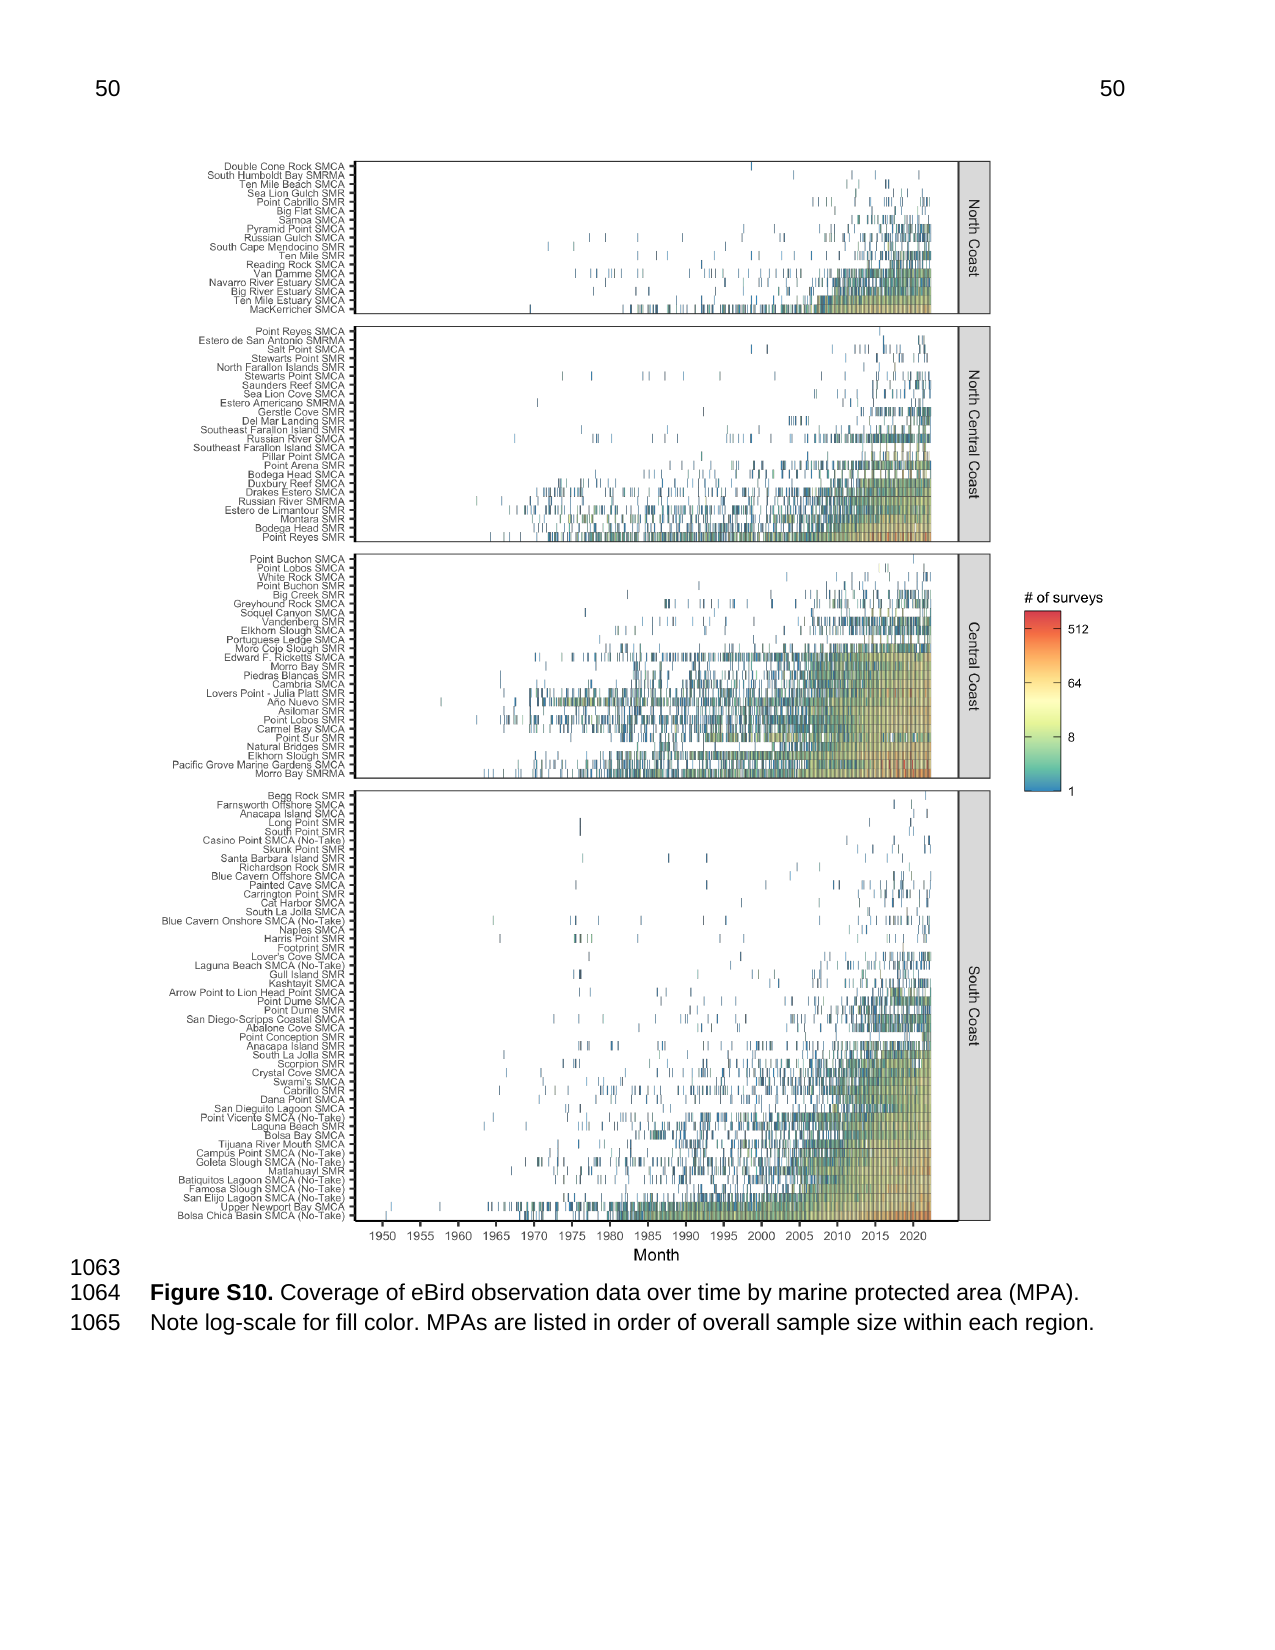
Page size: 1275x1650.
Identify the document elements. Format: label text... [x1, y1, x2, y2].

picture [150, 150, 1125, 1275]
text Figure S10. Coverage of eBird observation data over time by marine protected area (MPA). Note log-scale for fill color. MPAs are listed in order of overall sample size within each region. [150, 1275, 1125, 1335]
